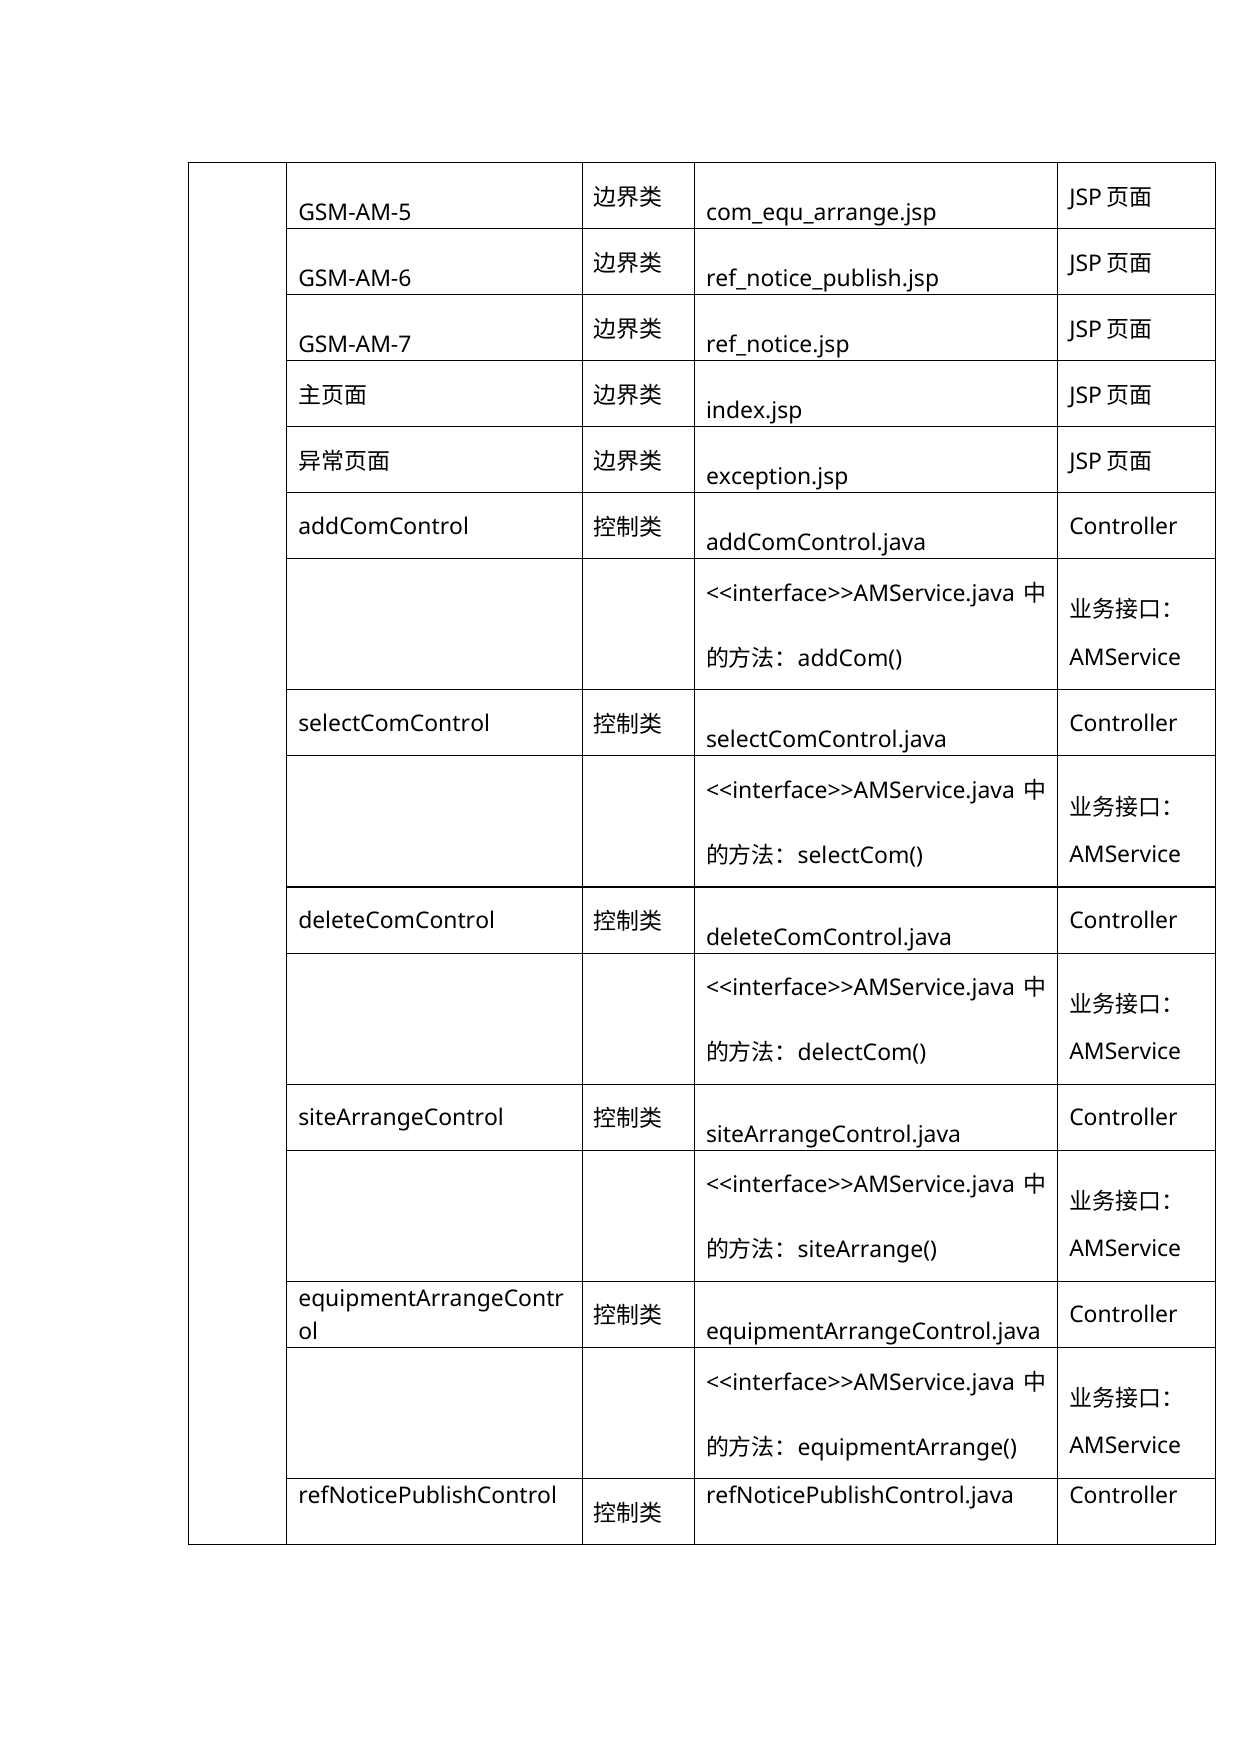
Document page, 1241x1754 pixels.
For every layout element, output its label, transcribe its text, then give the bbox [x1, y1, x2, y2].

table_cell Controller [1058, 690, 1215, 755]
table_cell refNoticePublishControl [287, 1479, 582, 1544]
table_cell 边界类 [583, 229, 694, 294]
table_cell Controller [1058, 1479, 1215, 1544]
table_cell [583, 1151, 694, 1281]
table_cell Controller [1058, 1085, 1215, 1149]
table_cell <<interface>>AMService.java中的方法：addCom() [695, 559, 1057, 689]
table_cell [287, 1348, 582, 1478]
table_cell [287, 954, 582, 1083]
table_cell [287, 559, 582, 689]
table_cell equipmentArrangeControl [287, 1282, 582, 1347]
table_cell 控制类 [583, 1479, 694, 1544]
table_cell [583, 954, 694, 1083]
table_cell 控制类 [583, 690, 694, 755]
table_cell exception.jsp [695, 427, 1057, 492]
table_cell <<interface>>AMService.java中的方法：delectCom() [695, 954, 1057, 1083]
table_cell Controller [1058, 493, 1215, 558]
table_cell <<interface>>AMService.java中的方法：selectCom() [695, 756, 1057, 886]
table_cell 控制类 [583, 493, 694, 558]
table_cell 边界类 [583, 163, 694, 228]
table_cell 业务接口： AMService [1058, 559, 1215, 689]
table_cell [287, 1151, 582, 1281]
table_cell GSM-AM-5 [287, 163, 582, 228]
table_cell siteArrangeControl.java [695, 1085, 1057, 1149]
table_cell <<interface>>AMService.java中的方法：equipmentArrange() [695, 1348, 1057, 1478]
table_cell [583, 559, 694, 689]
table_cell 主页面 [287, 361, 582, 426]
table_cell 边界类 [583, 361, 694, 426]
table_cell GSM-AM-6 [287, 229, 582, 294]
table_cell ref_notice_publish.jsp [695, 229, 1057, 294]
table_cell siteArrangeControl [287, 1085, 582, 1149]
table_cell <<interface>>AMService.java中的方法：siteArrange() [695, 1151, 1057, 1281]
table_cell addComControl [287, 493, 582, 558]
table_cell 异常页面 [287, 427, 582, 492]
table_cell index.jsp [695, 361, 1057, 426]
table_cell deleteComControl [287, 888, 582, 952]
table_cell JSP页面 [1058, 361, 1215, 426]
table_cell JSP页面 [1058, 427, 1215, 492]
table_cell JSP页面 [1058, 163, 1215, 228]
table_cell ref_notice.jsp [695, 295, 1057, 360]
table_cell 控制类 [583, 1282, 694, 1347]
table_cell 边界类 [583, 427, 694, 492]
table_cell 业务接口： AMService [1058, 954, 1215, 1083]
table_cell 业务接口： AMService [1058, 1348, 1215, 1478]
table_cell deleteComControl.java [695, 888, 1057, 952]
table_cell JSP页面 [1058, 229, 1215, 294]
table_cell addComControl.java [695, 493, 1057, 558]
table_cell Controller [1058, 888, 1215, 952]
table_cell 控制类 [583, 888, 694, 952]
table_cell equipmentArrangeControl.java [695, 1282, 1057, 1347]
table_cell selectComControl.java [695, 690, 1057, 755]
table_cell JSP页面 [1058, 295, 1215, 360]
table_cell selectComControl [287, 690, 582, 755]
table_cell refNoticePublishControl.java [695, 1479, 1057, 1544]
table_cell GSM-AM-7 [287, 295, 582, 360]
table_cell [583, 1348, 694, 1478]
table_cell 边界类 [583, 295, 694, 360]
table_cell 业务接口： AMService [1058, 756, 1215, 886]
table_cell Controller [1058, 1282, 1215, 1347]
table_cell com_equ_arrange.jsp [695, 163, 1057, 228]
table_cell [287, 756, 582, 886]
table_cell 业务接口： AMService [1058, 1151, 1215, 1281]
table_cell [583, 756, 694, 886]
table_cell 控制类 [583, 1085, 694, 1149]
